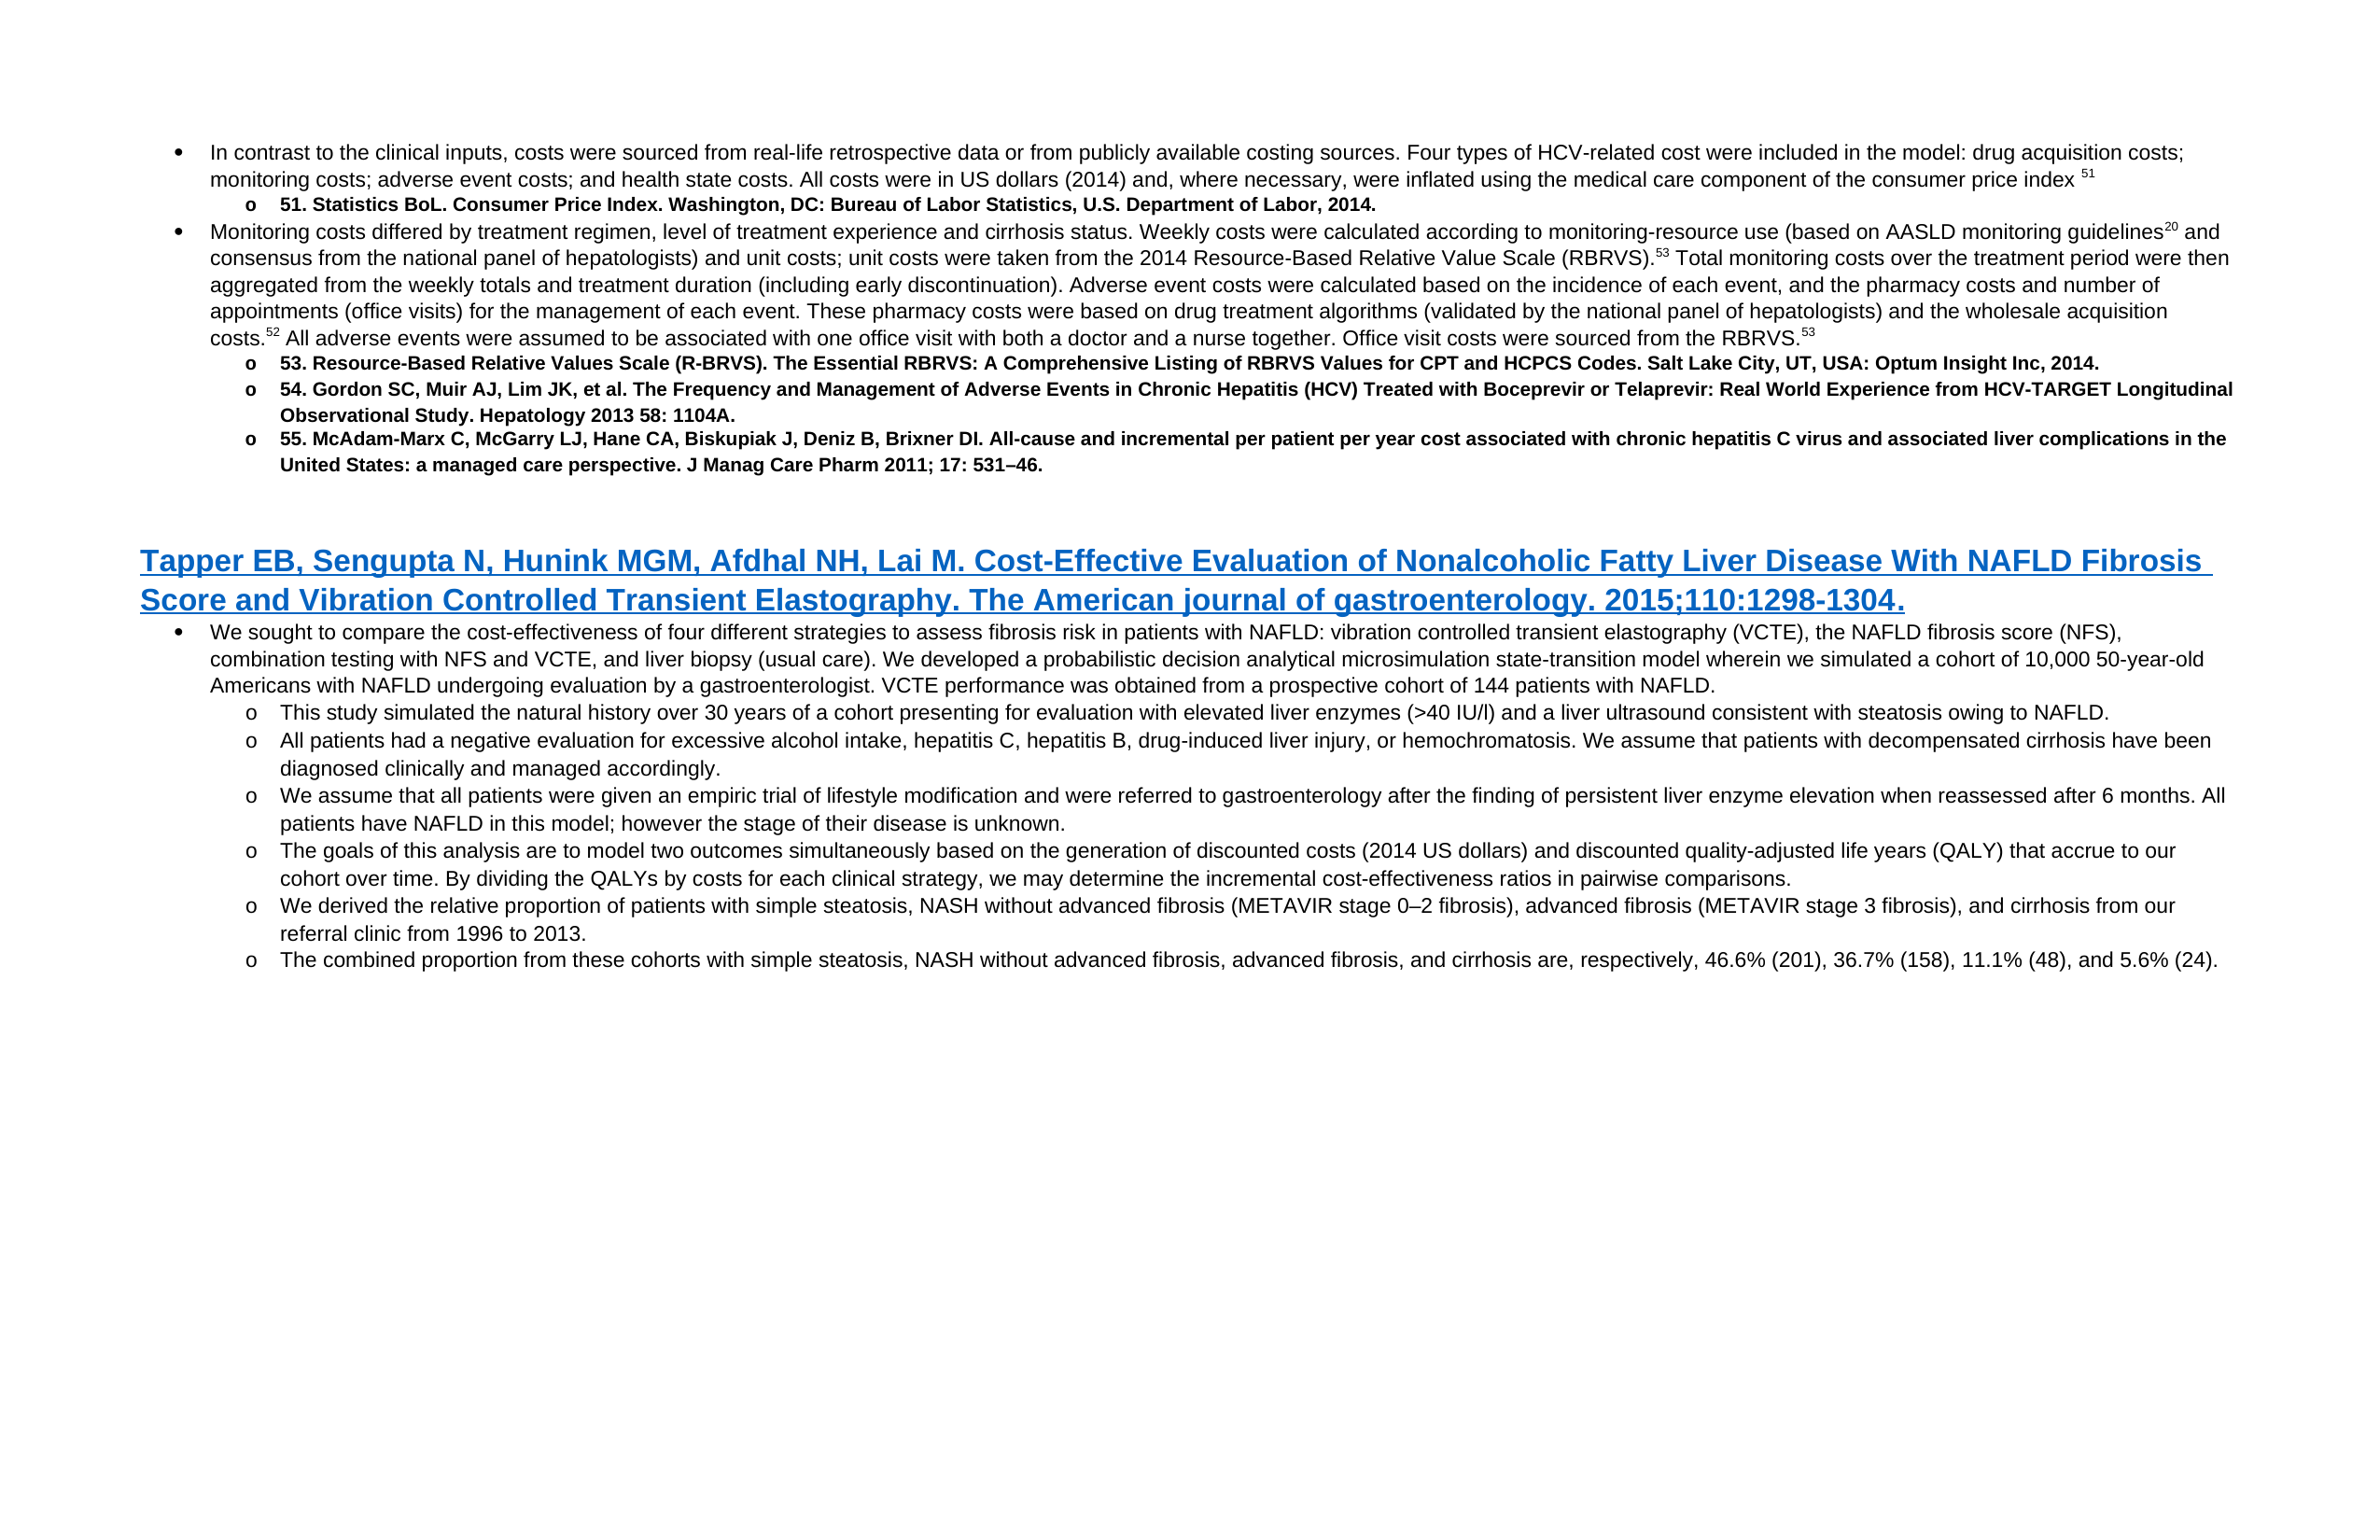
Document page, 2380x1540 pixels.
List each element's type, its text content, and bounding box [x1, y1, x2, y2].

list The combined proportion from these cohorts with simple steatosis, NASH without advanced fibrosis, advanced fibrosis, and cirrhosis are, respectively, 46.6% (201), 36.7% (158), 11.1% (48), and 5.6% (24). [245, 947, 2240, 974]
list 54. Gordon SC, Muir AJ, Lim JK, et al. The Frequency and Management of Adverse Events in Chronic Hepatitis (HCV) Treated with Boceprevir or Telaprevir: Real World Experience from HCV-TARGET Longitudinal Observational Study. Hepatology 2013 58: 1104A. [245, 378, 2240, 426]
list Monitoring costs differed by treatment regimen, level of treatment experience and cirrhosis status. Weekly costs were calculated according to monitoring-resource use (based on AASLD monitoring guidelines20 and consensus from the national panel of hepatologists) and unit costs; unit costs were taken from the 2014 Resource-Based Relative Value Scale (RBRVS).53 Total monitoring costs over the treatment period were then aggregated from the weekly totals and treatment duration (including early discontinuation). Adverse event costs were calculated based on the incidence of each event, and the pharmacy costs and number of appointments (office visits) for the management of each event. These pharmacy costs were based on drug treatment algorithms (validated by the national panel of hepatologists) and the wholesale acquisition costs.52 All adverse events were assumed to be associated with one office visit with both a doctor and a nurse together. Office visit costs were sourced from the RBRVS.53 [175, 219, 2240, 350]
list 53. Resource-Based Relative Values Scale (R-BRVS). The Essential RBRVS: A Comprehensive Listing of RBRVS Values for CPT and HCPCS Codes. Salt Lake City, UT, USA: Optum Insight Inc, 2014. [245, 352, 2240, 376]
list We sought to compare the cost-effectiveness of four different strategies to assess fibrosis risk in patients with NAFLD: vibration controlled transient elastography (VCTE), the NAFLD fibrosis score (NFS), combination testing with NFS and VCTE, and liver biopsy (usual care). We developed a probabilistic decision analytical microsimulation state-transition model wherein we simulated a cohort of 10,000 50-year-old Americans with NAFLD undergoing evaluation by a gastroenterologist. VCTE performance was obtained from a prospective cohort of 144 patients with NAFLD. [175, 620, 2240, 697]
list In contrast to the clinical inputs, costs were sourced from real-life retrospective data or from publicly available costing sources. Four types of HCV-related cost were included in the model: drug acquisition costs; monitoring costs; adverse event costs; and health state costs. All costs were in US dollars (2014) and, where necessary, were inflated using the medical care component of the consumer price index 51 [175, 140, 2240, 191]
list This study simulated the natural history over 30 years of a cohort presenting for evaluation with elevated liver enzymes (>40 IU/l) and a liver ultrasound consistent with steatosis owing to NAFLD. [245, 699, 2240, 726]
list All patients had a negative evaluation for excessive alcohol intake, hepatitis C, hepatitis B, drug-induced liver injury, or hemochromatosis. We assume that patients with decompensated cirrhosis have been diagnosed clinically and managed accordingly. [245, 728, 2240, 781]
list We assume that all patients were given an empiric trial of lifestyle modification and were referred to gastroenterology after the finding of persistent liver enzyme elevation when reassessed after 6 months. All patients have NAFLD in this model; however the stage of their disease is unknown. [245, 783, 2240, 836]
list We derived the relative proportion of patients with simple steatosis, NASH without advanced fibrosis (METAVIR stage 0–2 fibrosis), advanced fibrosis (METAVIR stage 3 fibrosis), and cirrhosis from our referral clinic from 1996 to 2013. [245, 893, 2240, 945]
subtitle Tapper EB, Sengupta N, Hunink MGM, Afdhal NH, Lai M. Cost-Effective Evaluation of Nonalcoholic Fatty Liver Disease With NAFLD Fibrosis Score and Vibration Controlled Transient Elastography. The American journal of gastroenterology. 2015;110:1298-1304. [140, 542, 2240, 617]
list 51. Statistics BoL. Consumer Price Index. Washington, DC: Bureau of Labor Statistics, U.S. Department of Labor, 2014. [245, 193, 2240, 217]
list 55. McAdam-Marx C, McGarry LJ, Hane CA, Biskupiak J, Deniz B, Brixner DI. All-cause and incremental per patient per year cost associated with chronic hepatitis C virus and associated liver complications in the United States: a managed care perspective. J Manag Care Pharm 2011; 17: 531–46. [245, 427, 2240, 476]
list The goals of this analysis are to model two outcomes simultaneously based on the generation of discounted costs (2014 US dollars) and discounted quality-adjusted life years (QALY) that accrue to our cohort over time. By dividing the QALYs by costs for each clinical strategy, we may determine the incremental cost-effectiveness ratios in pairwise comparisons. [245, 838, 2240, 890]
